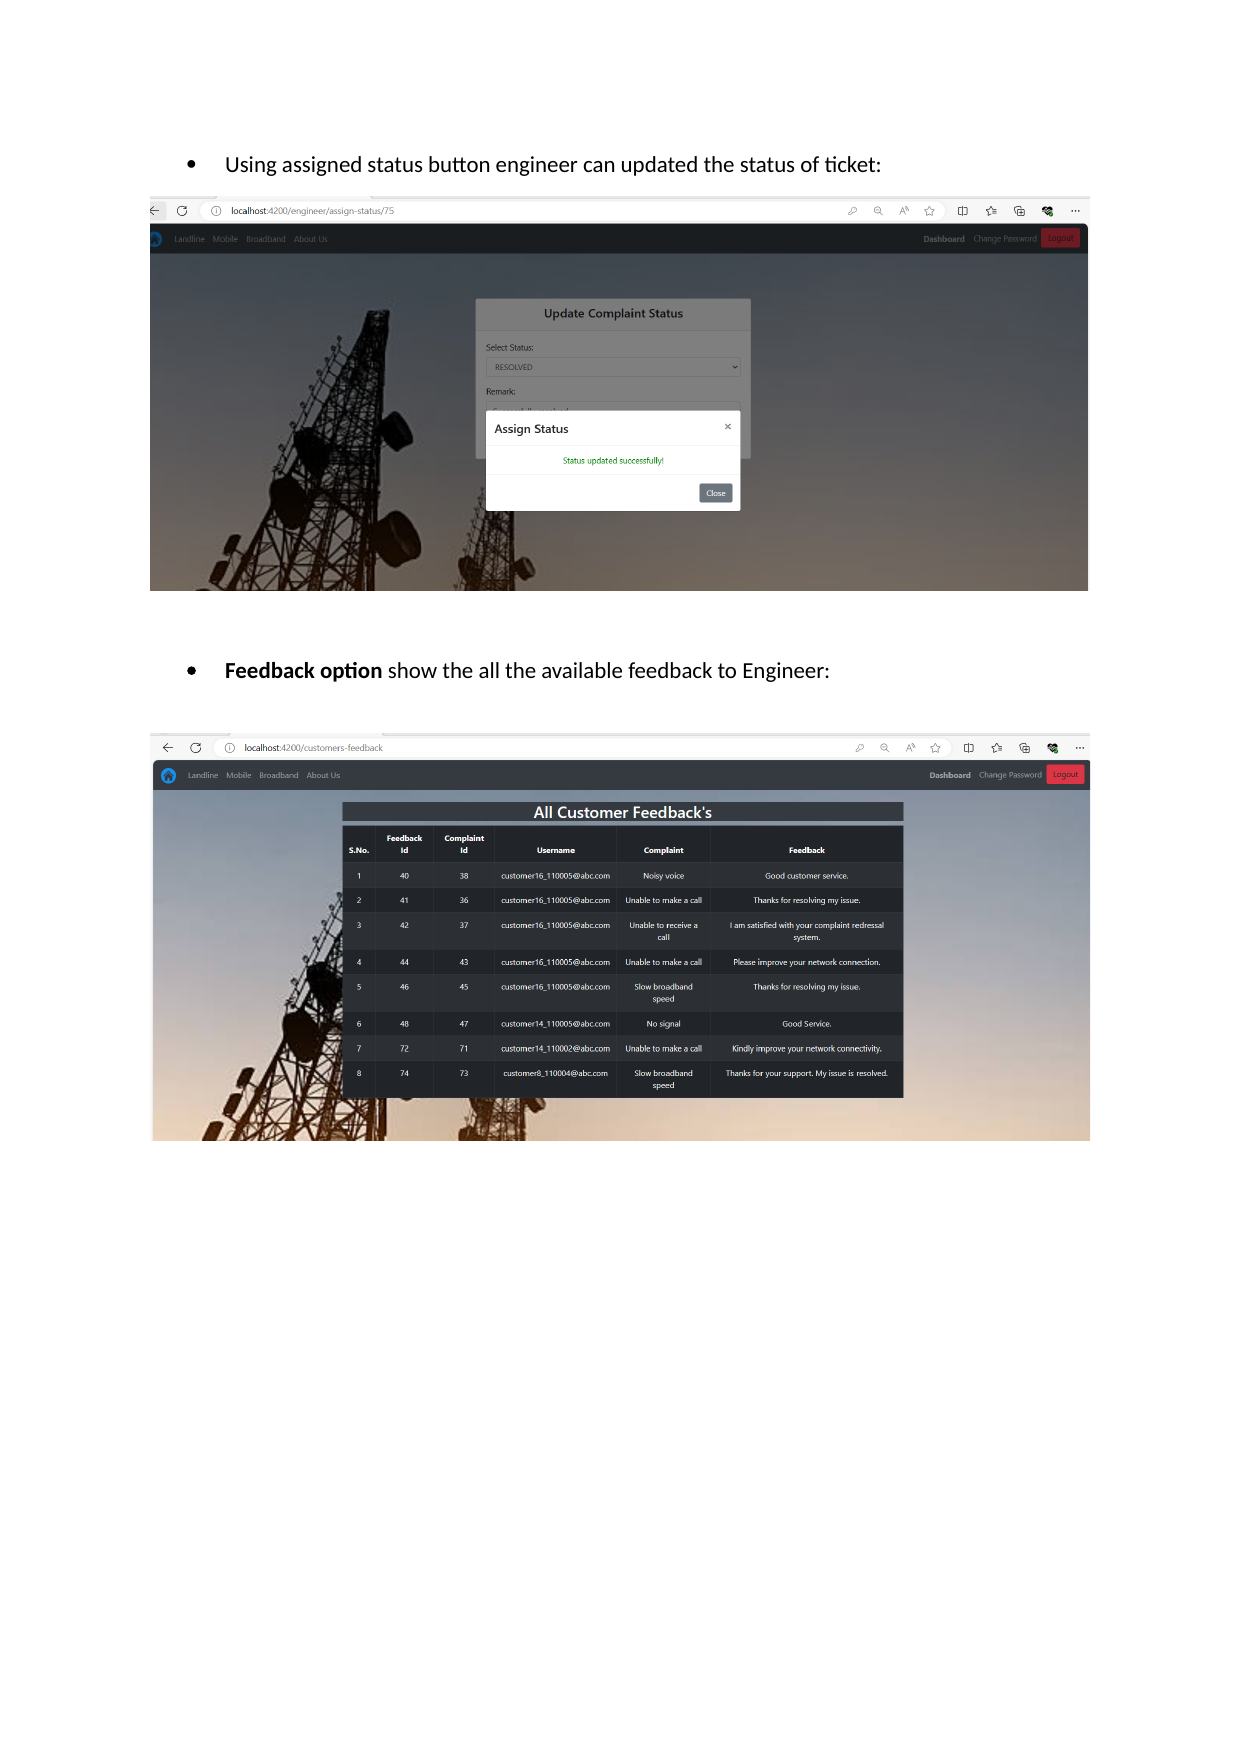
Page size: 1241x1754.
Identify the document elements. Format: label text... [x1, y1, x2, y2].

list Feedback option show the all the available feedback to Engineer: [187, 656, 1090, 684]
list Using assigned status button engineer can updated the status of ticket: [187, 150, 1090, 178]
picture [150, 733, 1091, 1141]
picture [150, 196, 1091, 591]
